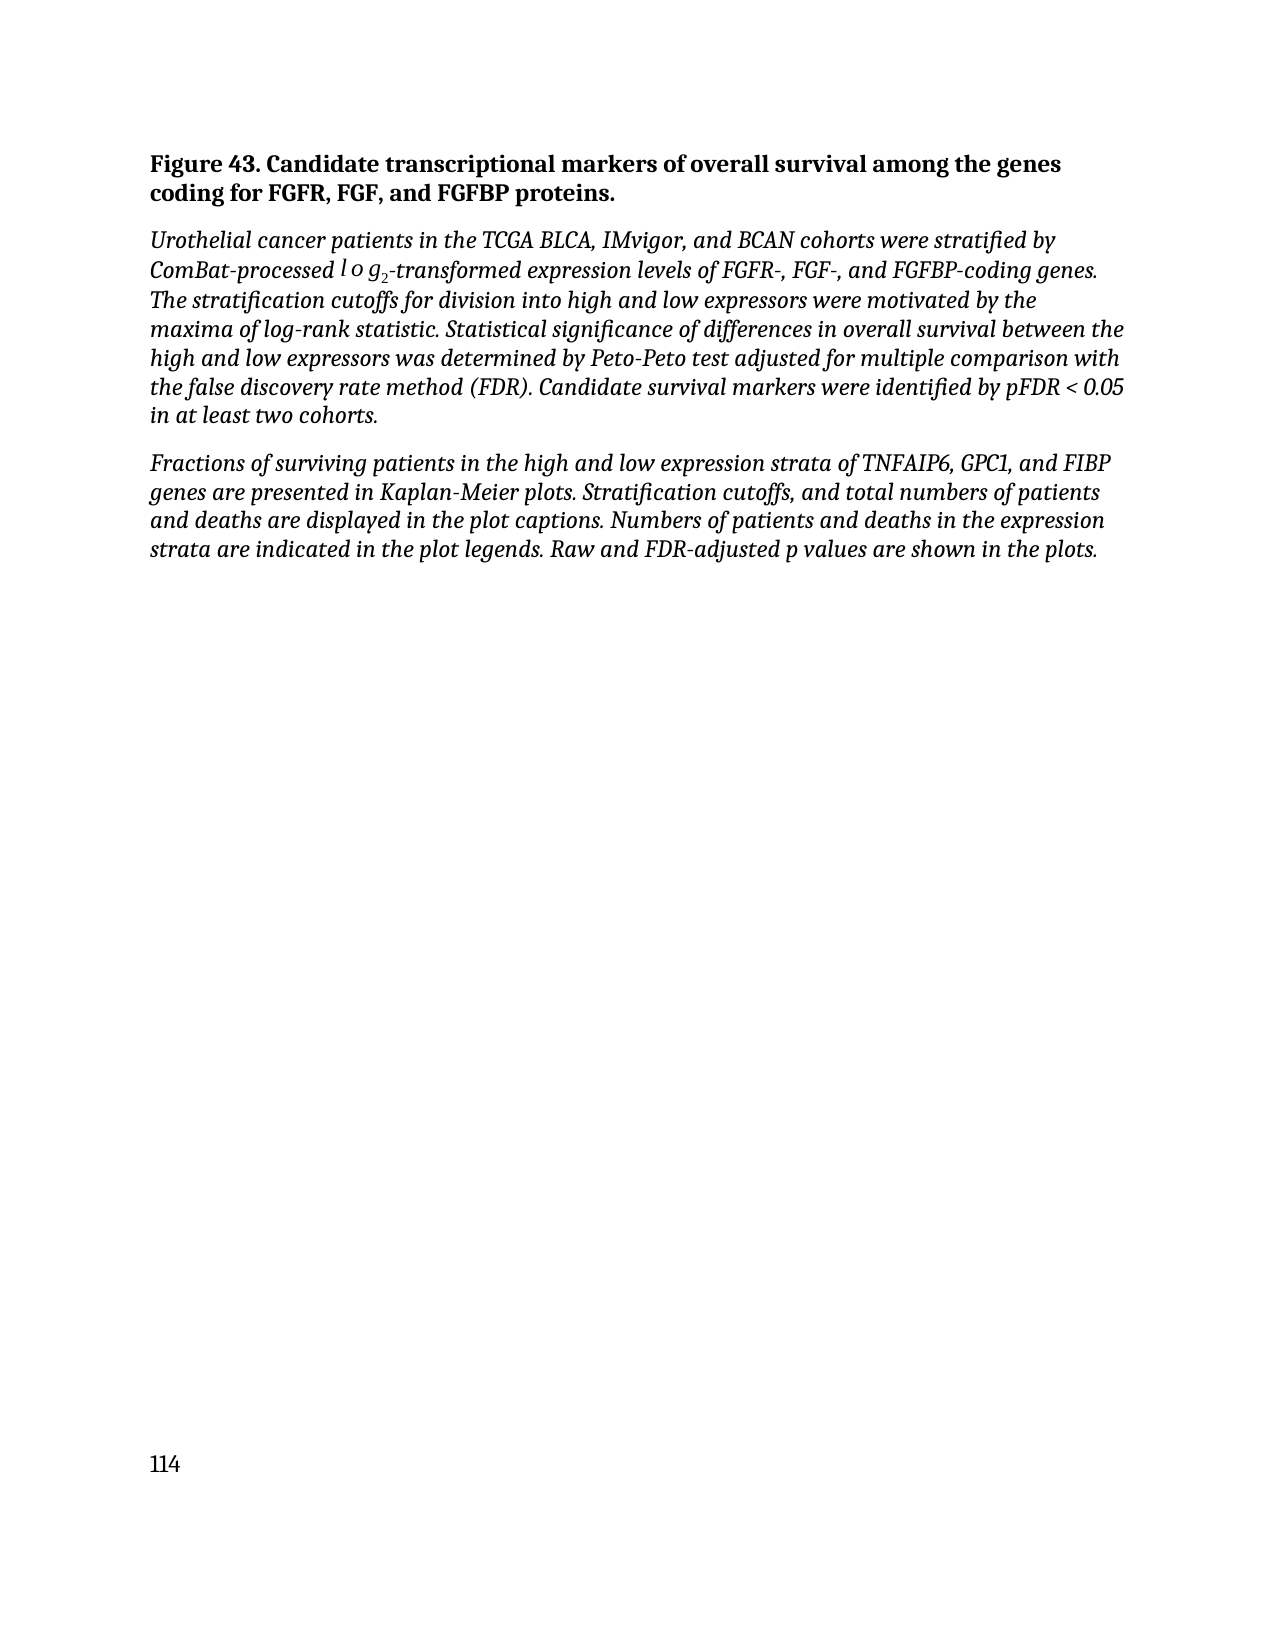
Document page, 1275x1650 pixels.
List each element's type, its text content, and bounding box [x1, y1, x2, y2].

text Figure 43. Candidate transcriptional markers of overall survival among the genes coding for FGFR, FGF, and FGFBP proteins. [150, 150, 1125, 207]
text Urothelial cancer patients in the TCGA BLCA, IMvigor, and BCAN cohorts were stratified by ComBat-processed -transformed expression levels of FGFR-, FGF-, and FGFBP-coding genes. The stratification cutoffs for division into high and low expressors were motivated by the maxima of log-rank statistic. Statistical significance of differences in overall survival between the high and low expressors was determined by Peto-Peto test adjusted for multiple comparison with the false discovery rate method (FDR). Candidate survival markers were identified by pFDR < 0.05 in at least two cohorts. [150, 226, 1125, 430]
text Fractions of surviving patients in the high and low expression strata of TNFAIP6, GPC1, and FIBP genes are presented in Kaplan-Meier plots. Stratification cutoffs, and total numbers of patients and deaths are displayed in the plot captions. Numbers of patients and deaths in the expression strata are indicated in the plot legends. Raw and FDR-adjusted p values are shown in the plots. [150, 449, 1125, 564]
